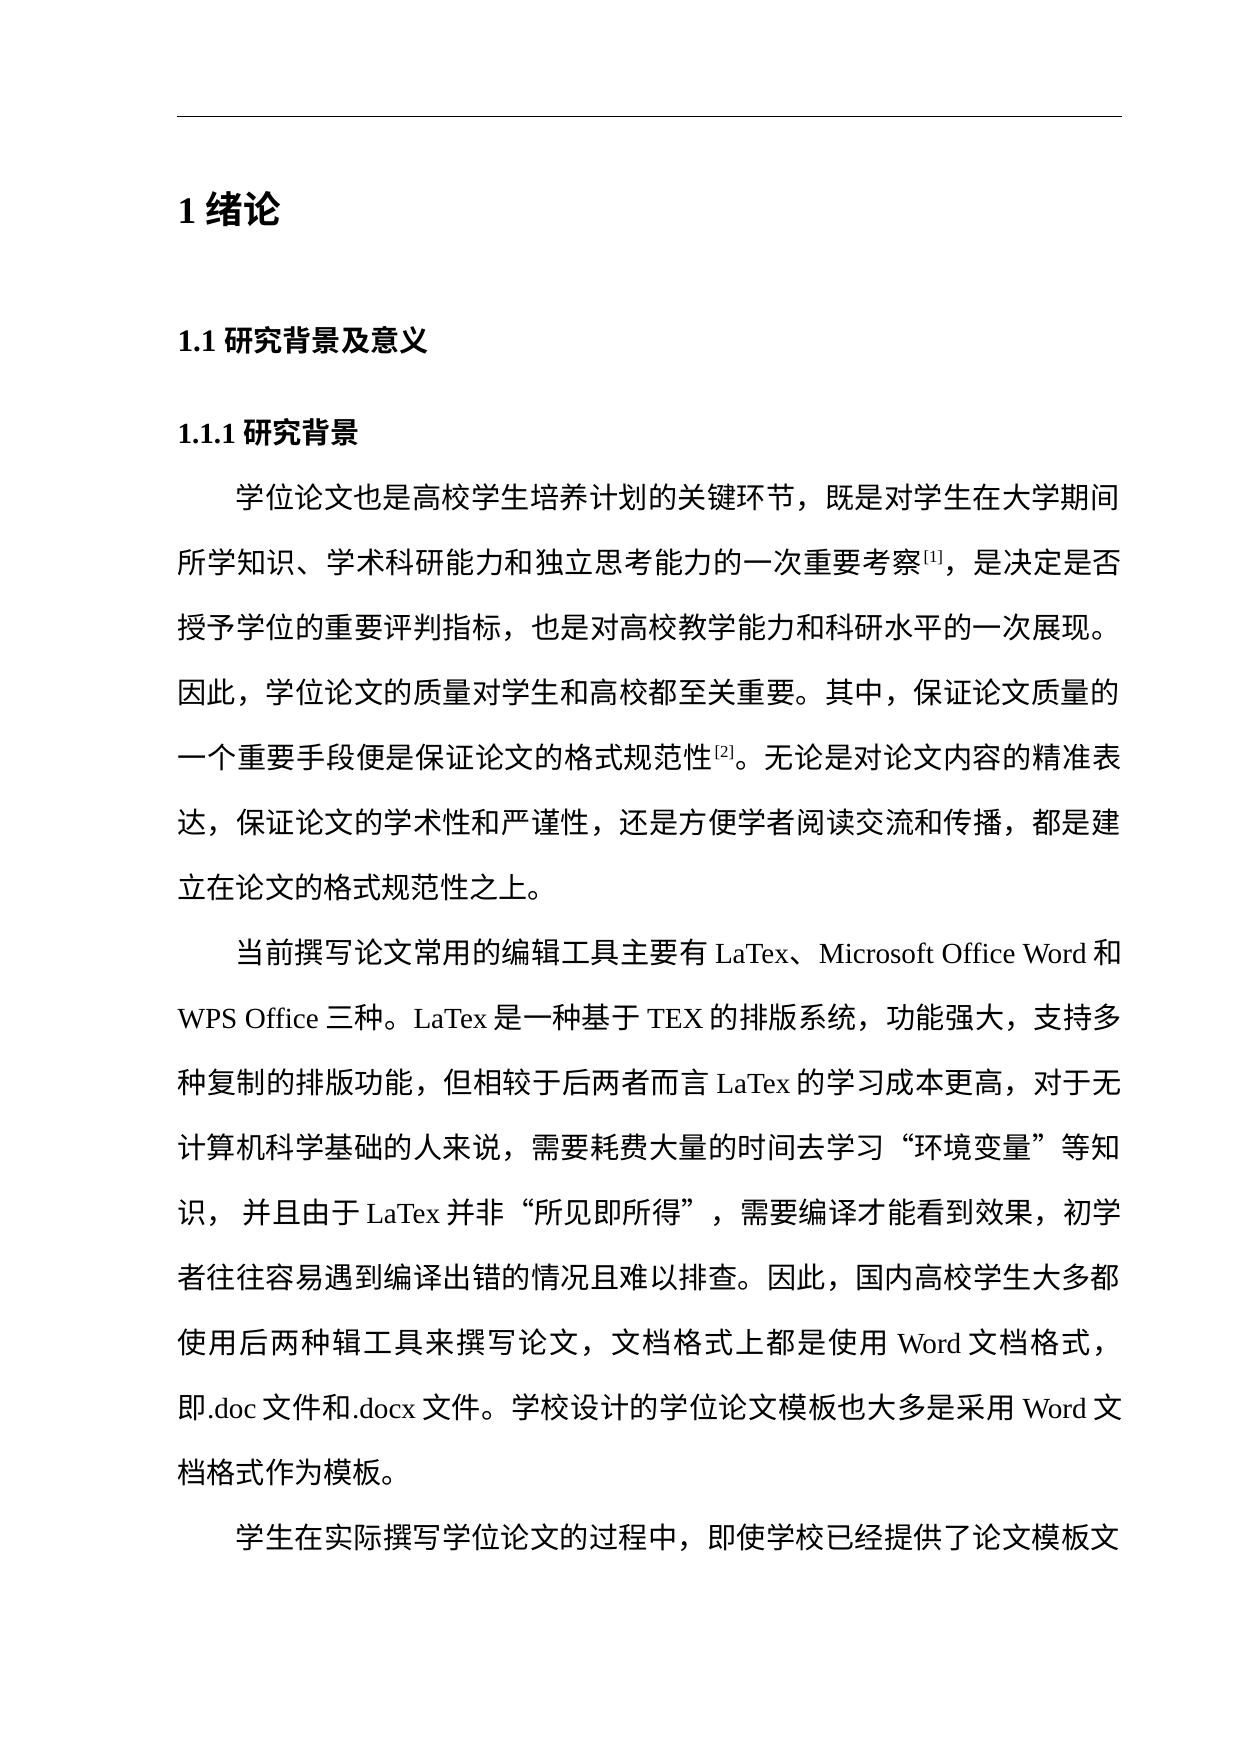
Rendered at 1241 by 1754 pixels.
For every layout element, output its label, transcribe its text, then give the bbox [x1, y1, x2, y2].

subtitle 研究背景 [177, 399, 1122, 464]
subtitle 绪论 [177, 174, 1122, 239]
text 当前撰写论文常用的编辑工具主要有LaTex、Microsoft Office Word和WPS Office三种。LaTex是一种基于TEX的排版系统，功能强大，支持多种复制的排版功能，但相较于后两者而言LaTex的学习成本更高，对于无计算机科学基础的人来说，需要耗费大量的时间去学习“环境变量”等知识， 并且由于LaTex并非“所见即所得”，需要编译才能看到效果，初学者往往容易遇到编译出错的情况且难以排查。因此，国内高校学生大多都使用后两种辑工具来撰写论文，文档格式上都是使用Word文档格式，即.doc文件和.docx文件。学校设计的学位论文模板也大多是采用Word文档格式作为模板。 [177, 919, 1122, 1504]
subtitle 研究背景及意义 [177, 306, 1122, 371]
text 学位论文也是高校学生培养计划的关键环节，既是对学生在大学期间所学知识、学术科研能力和独立思考能力的一次重要考察[1]，是决定是否授予学位的重要评判指标，也是对高校教学能力和科研水平的一次展现。因此，学位论文的质量对学生和高校都至关重要。其中，保证论文质量的一个重要手段便是保证论文的格式规范性[2]。无论是对论文内容的精准表达，保证论文的学术性和严谨性，还是方便学者阅读交流和传播，都是建立在论文的格式规范性之上。 [177, 464, 1122, 919]
